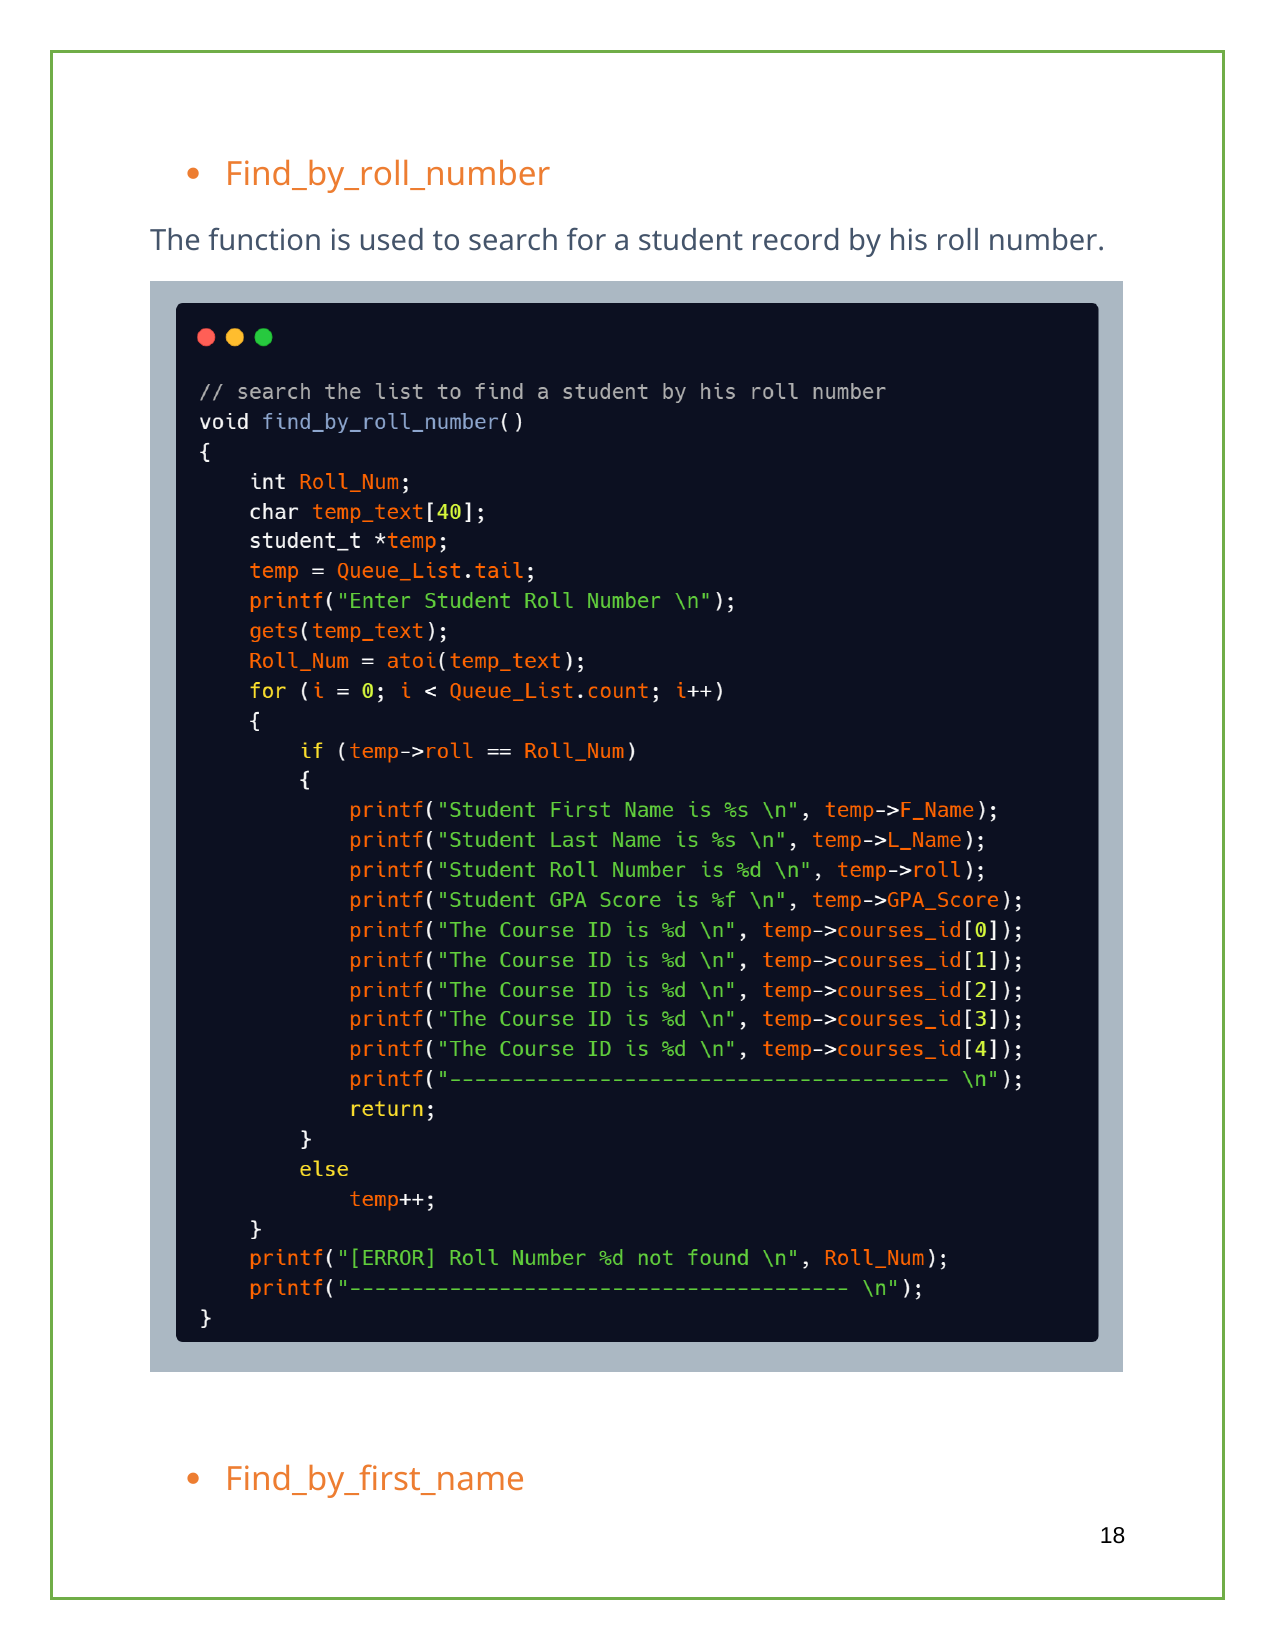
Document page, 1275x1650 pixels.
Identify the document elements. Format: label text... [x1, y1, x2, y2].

list Find_by_roll_number [187, 150, 1125, 195]
list Find_by_first_name [187, 1454, 1125, 1500]
text The function is used to search for a student record by his roll number. [150, 219, 1125, 258]
picture [150, 281, 1123, 1372]
